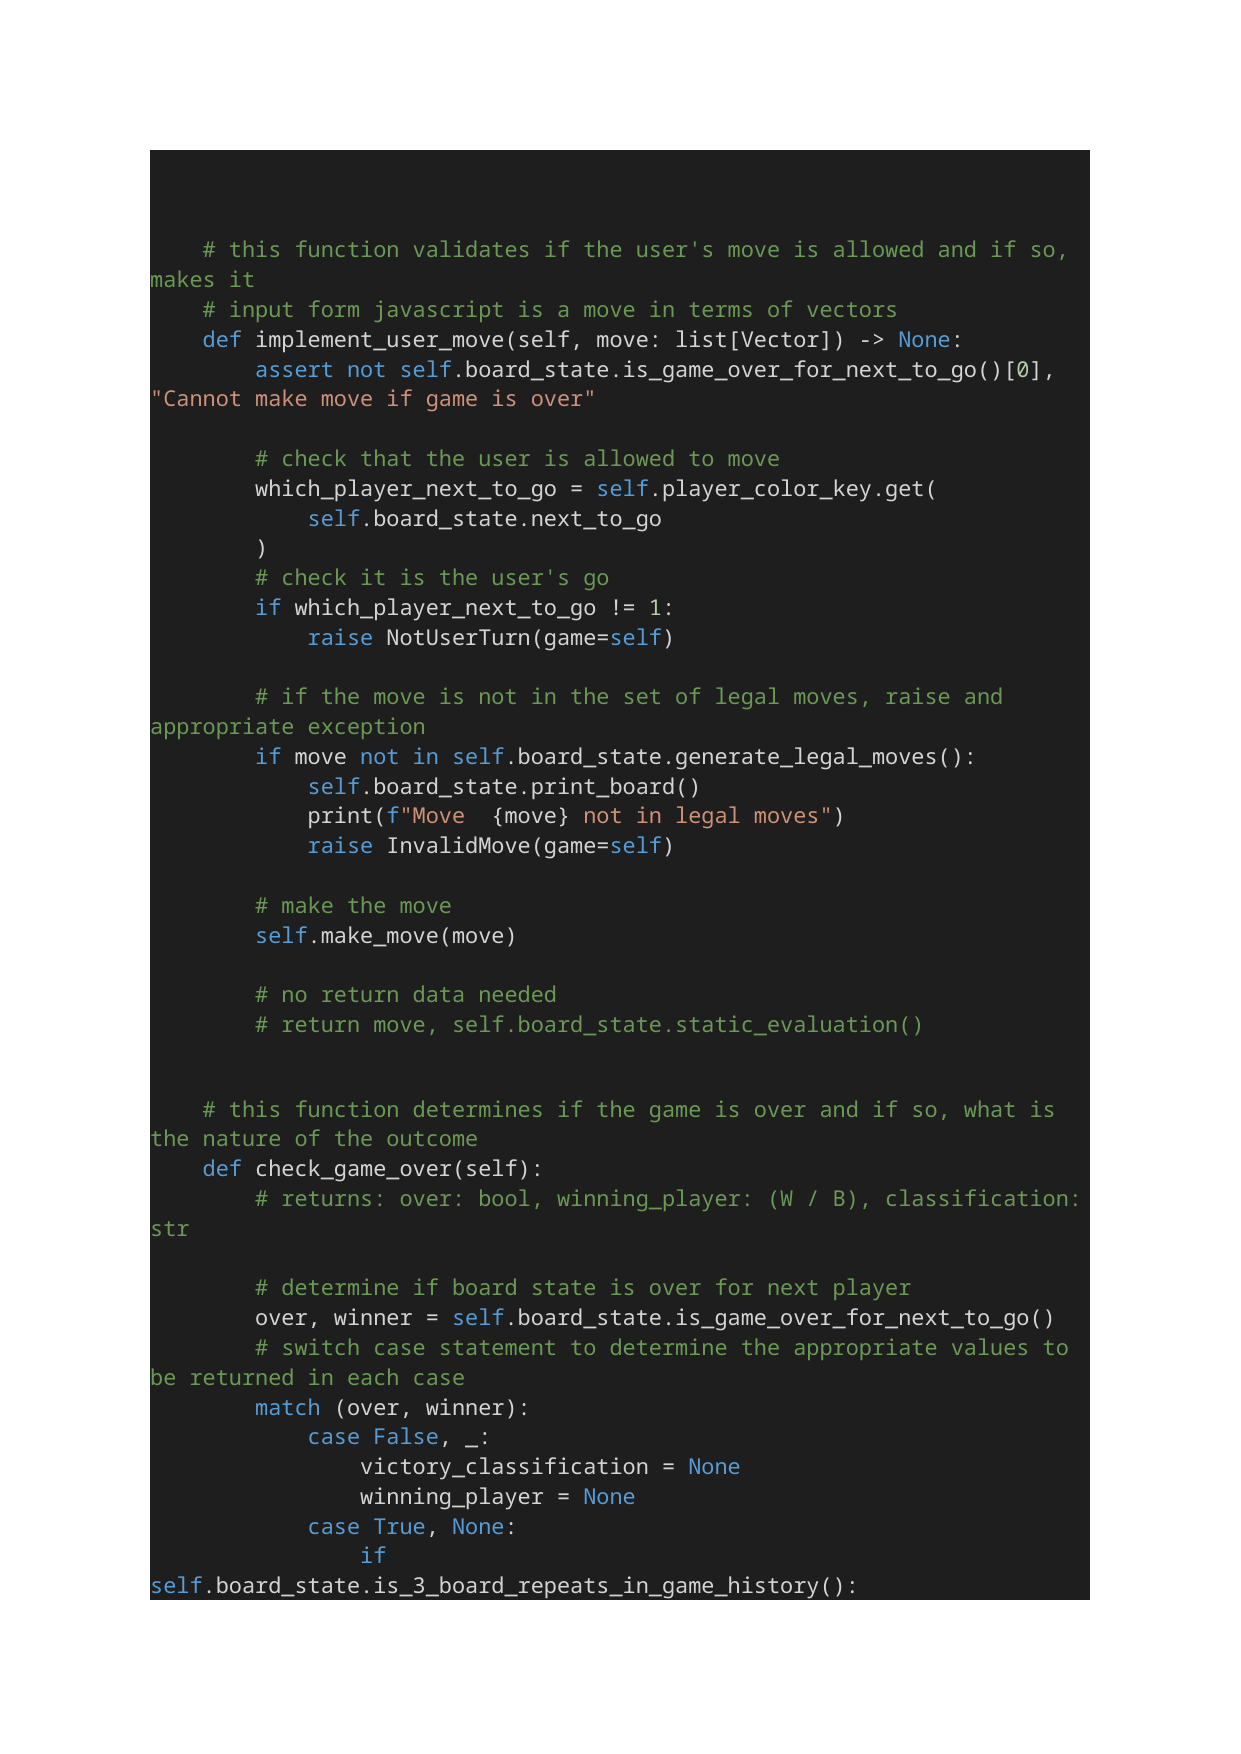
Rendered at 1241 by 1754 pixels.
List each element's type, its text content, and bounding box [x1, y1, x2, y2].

text which_player_next_to_go = self.player_color_key.get( [150, 473, 1090, 503]
text case False, _: [150, 1421, 1090, 1451]
text # check that the user is allowed to move [150, 443, 1090, 473]
text over, winner = self.board_state.is_game_over_for_next_to_go() [150, 1302, 1090, 1332]
text raise NotUserTurn(game=self) [150, 622, 1090, 652]
text if self.board_state.is_3_board_repeats_in_game_history(): [150, 1541, 1090, 1600]
text # return move, self.board_state.static_evaluation() [150, 1009, 1090, 1039]
text # if the move is not in the set of legal moves, raise and appropriate exception [150, 681, 1090, 741]
text self.make_move(move) [150, 920, 1090, 949]
text ) [150, 532, 1090, 562]
text assert not self.board_state.is_game_over_for_next_to_go()[0], "Cannot make move if game is over" [150, 354, 1090, 413]
text # no return data needed [150, 979, 1090, 1009]
text self.board_state.next_to_go [150, 503, 1090, 532]
text def implement_user_move(self, move: list[Vector]) -> None: [150, 324, 1090, 354]
text print(f"Move {move} not in legal moves") [150, 801, 1090, 830]
text # this function determines if the game is over and if so, what is the nature of the outcome [150, 1094, 1090, 1153]
text victory_classification = None [150, 1451, 1090, 1481]
text # check it is the user's go [150, 562, 1090, 592]
text if move not in self.board_state.generate_legal_moves(): [150, 741, 1090, 771]
text # switch case statement to determine the appropriate values to be returned in each case [150, 1332, 1090, 1392]
text case True, None: [150, 1511, 1090, 1541]
text # returns: over: bool, winning_player: (W / B), classification: str [150, 1183, 1090, 1243]
text def check_game_over(self): [150, 1153, 1090, 1183]
text # input form javascript is a move in terms of vectors [150, 294, 1090, 324]
text # make the move [150, 890, 1090, 920]
text winning_player = None [150, 1481, 1090, 1511]
text # determine if board state is over for next player [150, 1272, 1090, 1302]
text self.board_state.print_board() [150, 771, 1090, 801]
text if which_player_next_to_go != 1: [150, 592, 1090, 622]
text raise InvalidMove(game=self) [150, 830, 1090, 860]
text # this function validates if the user's move is allowed and if so, makes it [150, 234, 1090, 294]
text match (over, winner): [150, 1392, 1090, 1421]
